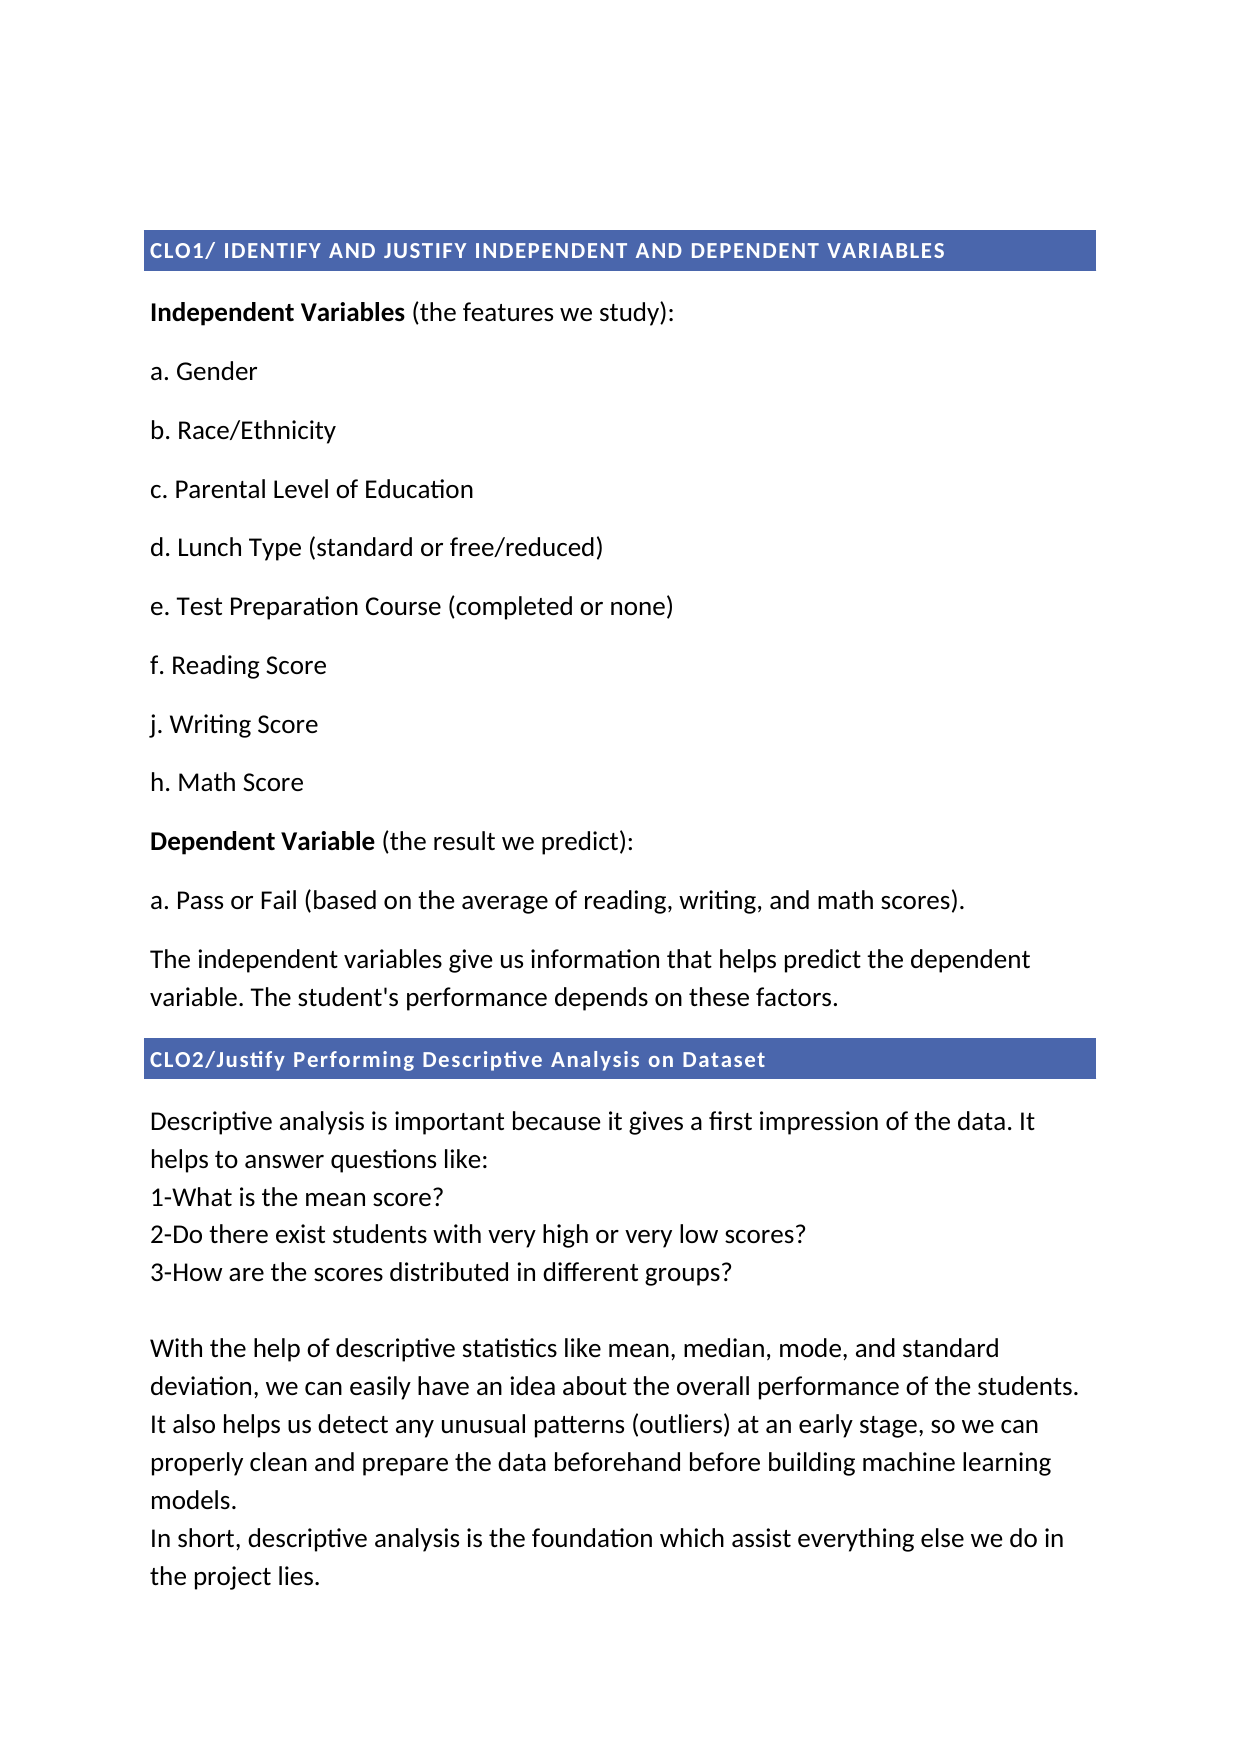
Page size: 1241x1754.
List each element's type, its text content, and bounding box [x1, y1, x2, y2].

text a. Pass or Fail (based on the average of reading, writing, and math scores). [150, 883, 1090, 916]
subtitle CLO2/Justify Performing Descriptive Analysis on Dataset [150, 1045, 1090, 1073]
text Dependent Variable (the result we predict): [150, 824, 1090, 857]
text The independent variables give us information that helps predict the dependent variable. The student's performance depends on these factors. [150, 942, 1090, 1013]
text h. Math Score [150, 766, 1090, 798]
text c. Parental Level of Education [150, 472, 1090, 505]
text f. Reading Score [150, 648, 1090, 681]
text Independent Variables (the features we study): [150, 296, 1090, 328]
text d. Lunch Type (standard or free/reduced) [150, 531, 1090, 563]
text Descriptive analysis is important because it gives a first impression of the data. It helps to answer questions like: 1-What is the mean score? 2-Do there exist students with very high or very low scores? 3-How are the scores distributed in different groups? With the help of descriptive statistics like mean, median, mode, and standard deviation, we can easily have an idea about the overall performance of the students. It also helps us detect any unusual patterns (outliers) at an early stage, so we can properly clean and prepare the data beforehand before building machine learning models. In short, descriptive analysis is the foundation which assist everything else we do in the project lies. [150, 1104, 1090, 1592]
text b. Race/Ethnicity [150, 413, 1090, 446]
text e. Test Preparation Course (completed or none) [150, 589, 1090, 622]
text j. Writing Score [150, 707, 1090, 740]
text a. Gender [150, 354, 1090, 387]
subtitle CLO1/ Identify and Justify Independent and Dependent Variables [150, 236, 1090, 264]
